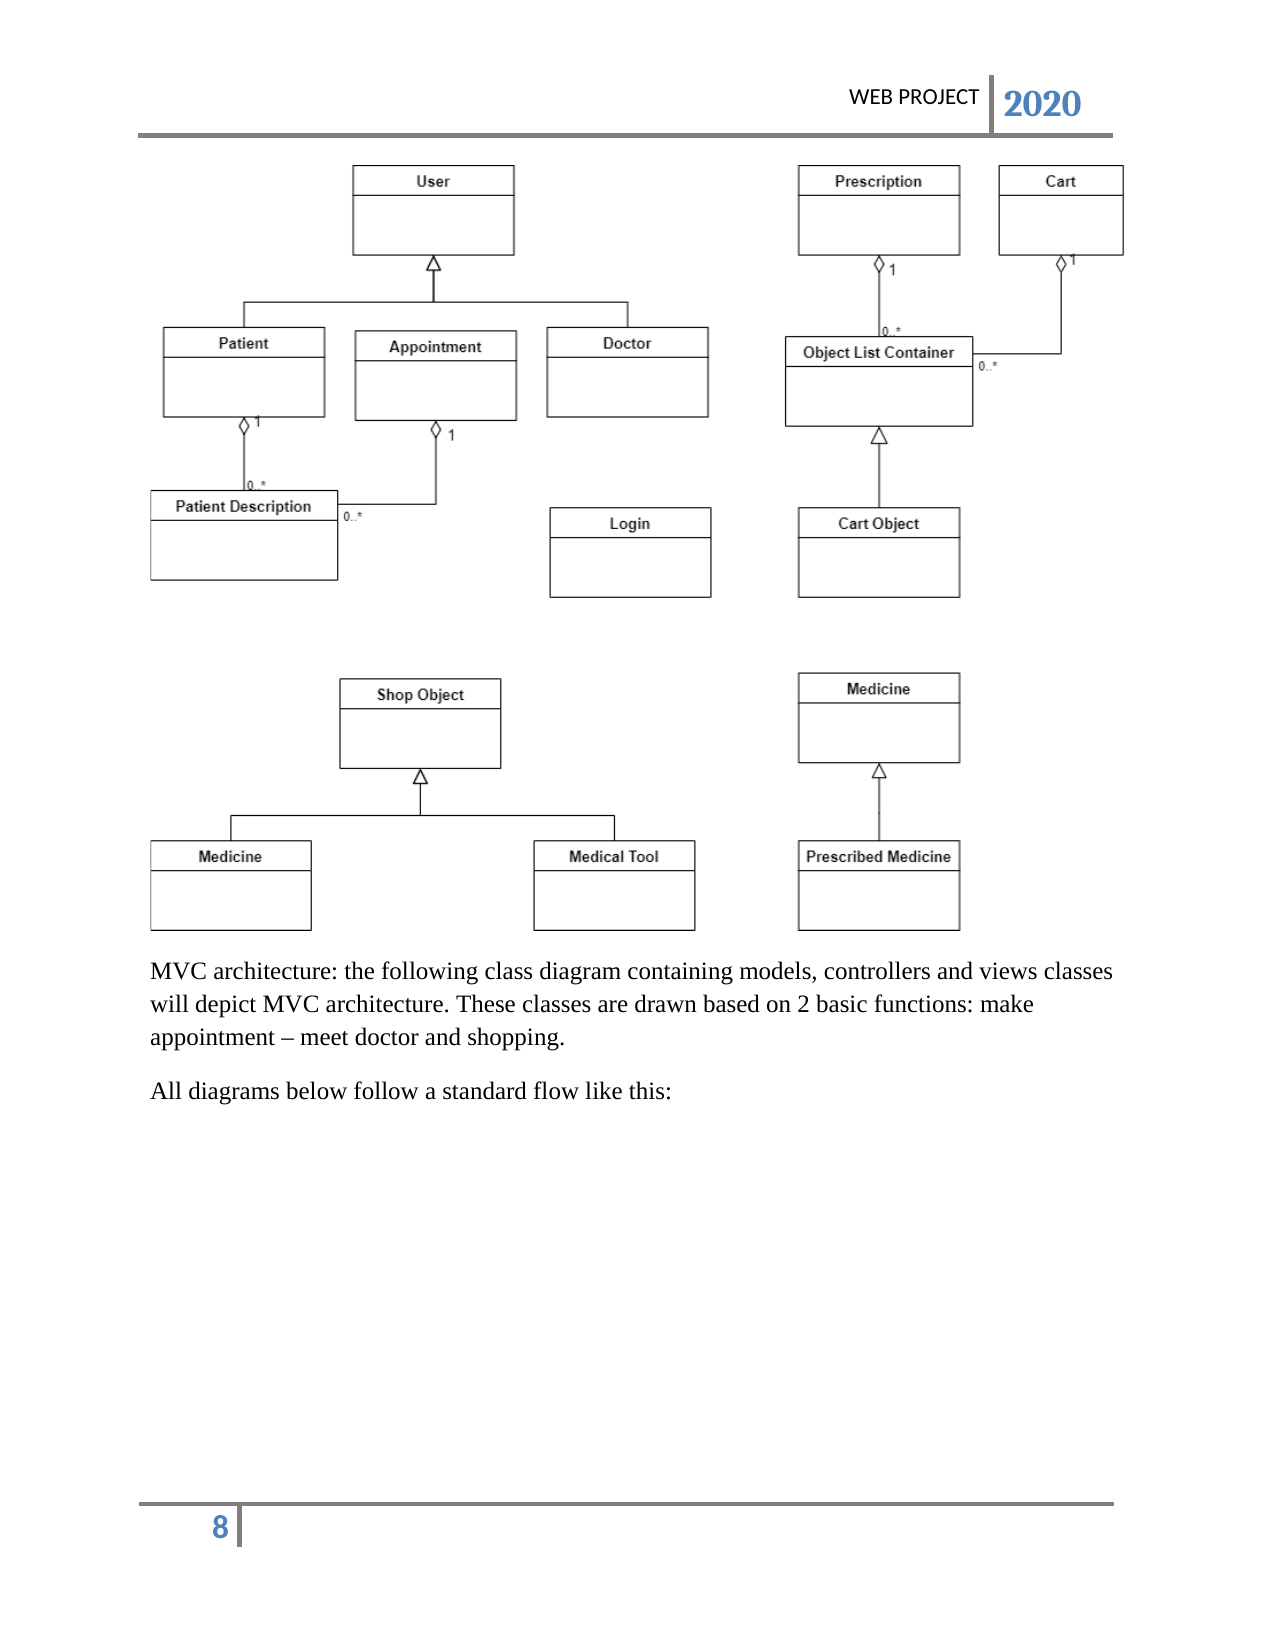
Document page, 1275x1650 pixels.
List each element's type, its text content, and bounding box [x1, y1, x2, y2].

text MVC architecture: the following class diagram containing models, controllers and views classes will depict MVC architecture. These classes are drawn based on 2 basic functions: make appointment – meet doctor and shopping. [150, 956, 1125, 1051]
text All diagrams below follow a standard flow like this: [150, 1076, 1125, 1105]
picture [150, 165, 1125, 931]
